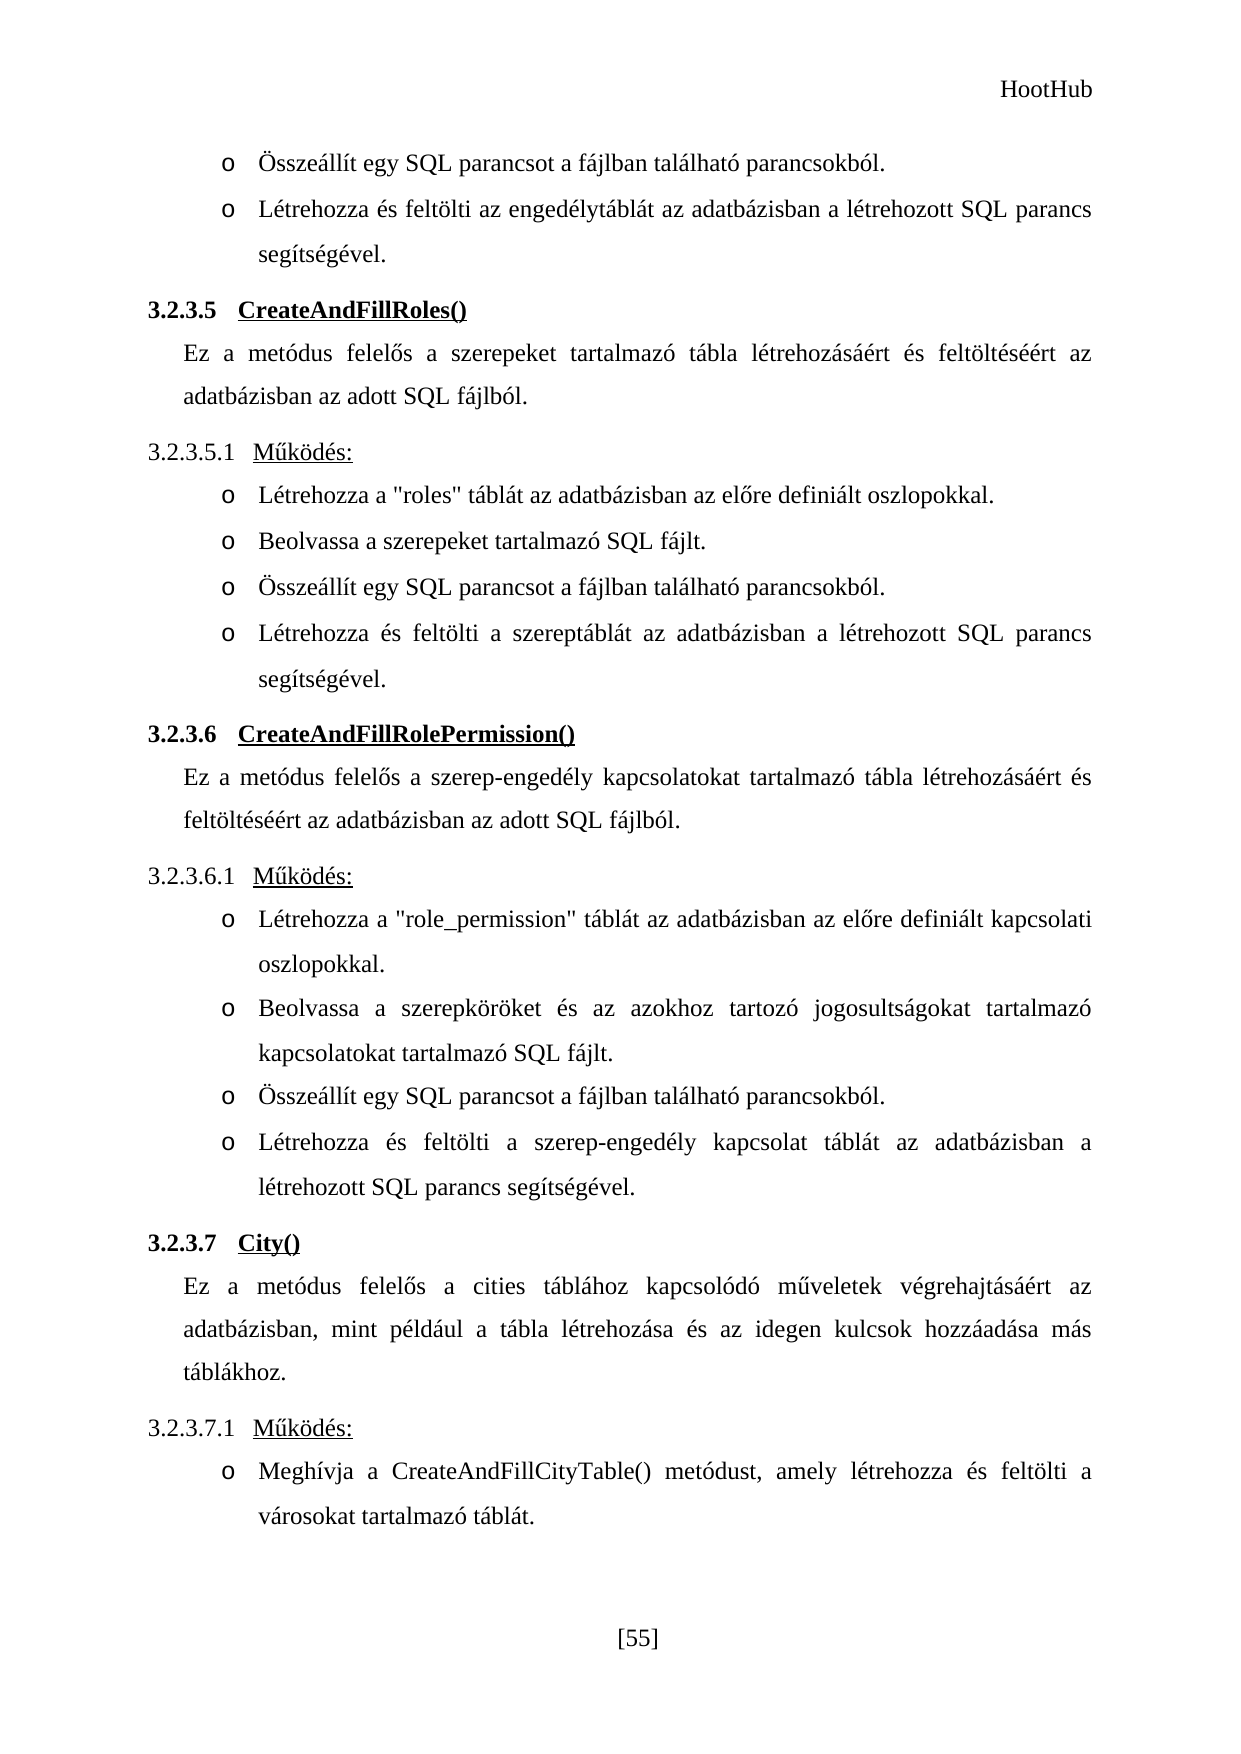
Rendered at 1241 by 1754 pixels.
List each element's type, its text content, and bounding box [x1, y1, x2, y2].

list Létrehozza és feltölti a szereptáblát az adatbázisban a létrehozott SQL parancs segítségével. [221, 618, 1093, 692]
subtitle Működés: [148, 1413, 1093, 1442]
text Ez a metódus felelős a szerep-engedély kapcsolatokat tartalmazó tábla létrehozásáért és feltöltéséért az adatbázisban az adott SQL fájlból. [183, 762, 1093, 834]
subtitle City() [148, 1228, 1093, 1257]
text Ez a metódus felelős a cities táblához kapcsolódó műveletek végrehajtásáért az adatbázisban, mint például a tábla létrehozása és az idegen kulcsok hozzáadása más táblákhoz. [183, 1271, 1093, 1386]
subtitle CreateAndFillRolePermission() [148, 719, 1093, 748]
list Létrehozza a "roles" táblát az adatbázisban az előre definiált oszlopokkal. [221, 480, 1093, 511]
list Beolvassa a szerepköröket és az azokhoz tartozó jogosultságokat tartalmazó kapcsolatokat tartalmazó SQL fájlt. [221, 993, 1093, 1067]
subtitle CreateAndFillRoles() [148, 295, 1093, 323]
list Létrehozza a "role_permission" táblát az adatbázisban az előre definiált kapcsolati oszlopokkal. [221, 904, 1093, 978]
list Összeállít egy SQL parancsot a fájlban található parancsokból. [221, 148, 1093, 178]
list Beolvassa a szerepeket tartalmazó SQL fájlt. [221, 526, 1093, 557]
subtitle Működés: [148, 437, 1093, 465]
list Összeállít egy SQL parancsot a fájlban található parancsokból. [221, 572, 1093, 603]
list Létrehozza és feltölti a szerep-engedély kapcsolat táblát az adatbázisban a létrehozott SQL parancs segítségével. [221, 1127, 1093, 1201]
text Ez a metódus felelős a szerepeket tartalmazó tábla létrehozásáért és feltöltéséért az adatbázisban az adott SQL fájlból. [183, 338, 1093, 410]
list Létrehozza és feltölti az engedélytáblát az adatbázisban a létrehozott SQL parancs segítségével. [221, 194, 1093, 268]
list Összeállít egy SQL parancsot a fájlban található parancsokból. [221, 1081, 1093, 1112]
list Meghívja a CreateAndFillCityTable() metódust, amely létrehozza és feltölti a városokat tartalmazó táblát. [221, 1456, 1093, 1530]
subtitle Működés: [148, 861, 1093, 890]
